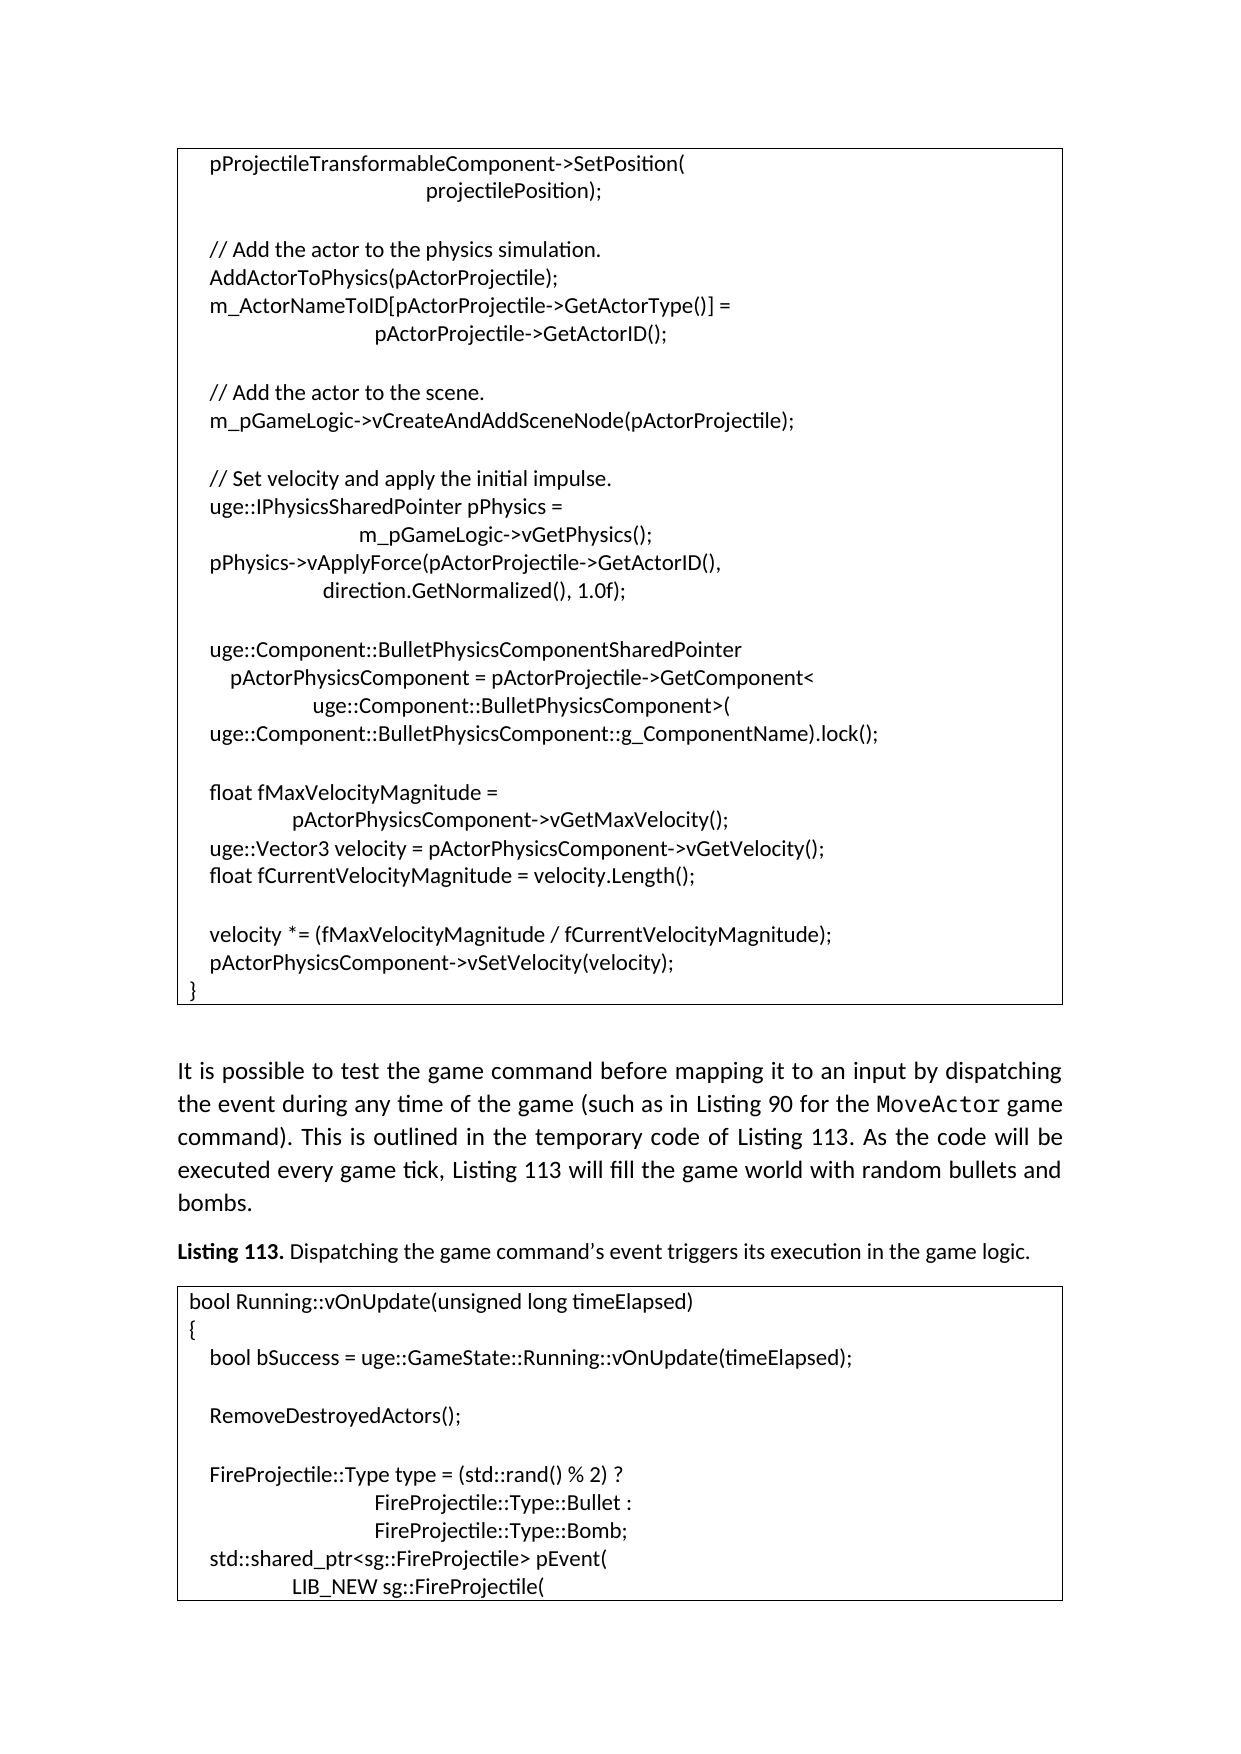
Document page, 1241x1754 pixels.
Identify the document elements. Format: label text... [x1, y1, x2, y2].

text Listing 113. Dispatching the game command’s event triggers its execution in the game logic. [177, 1237, 1063, 1265]
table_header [178, 1287, 1062, 1600]
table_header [178, 149, 1062, 1004]
text It is possible to test the game command before mapping it to an input by dispatching the event during any time of the game (such as in Listing 90 for the MoveActor game command). This is outlined in the temporary code of Listing 113. As the code will be executed every game tick, Listing 113 will fill the game world with random bullets and bombs. [177, 1055, 1063, 1218]
